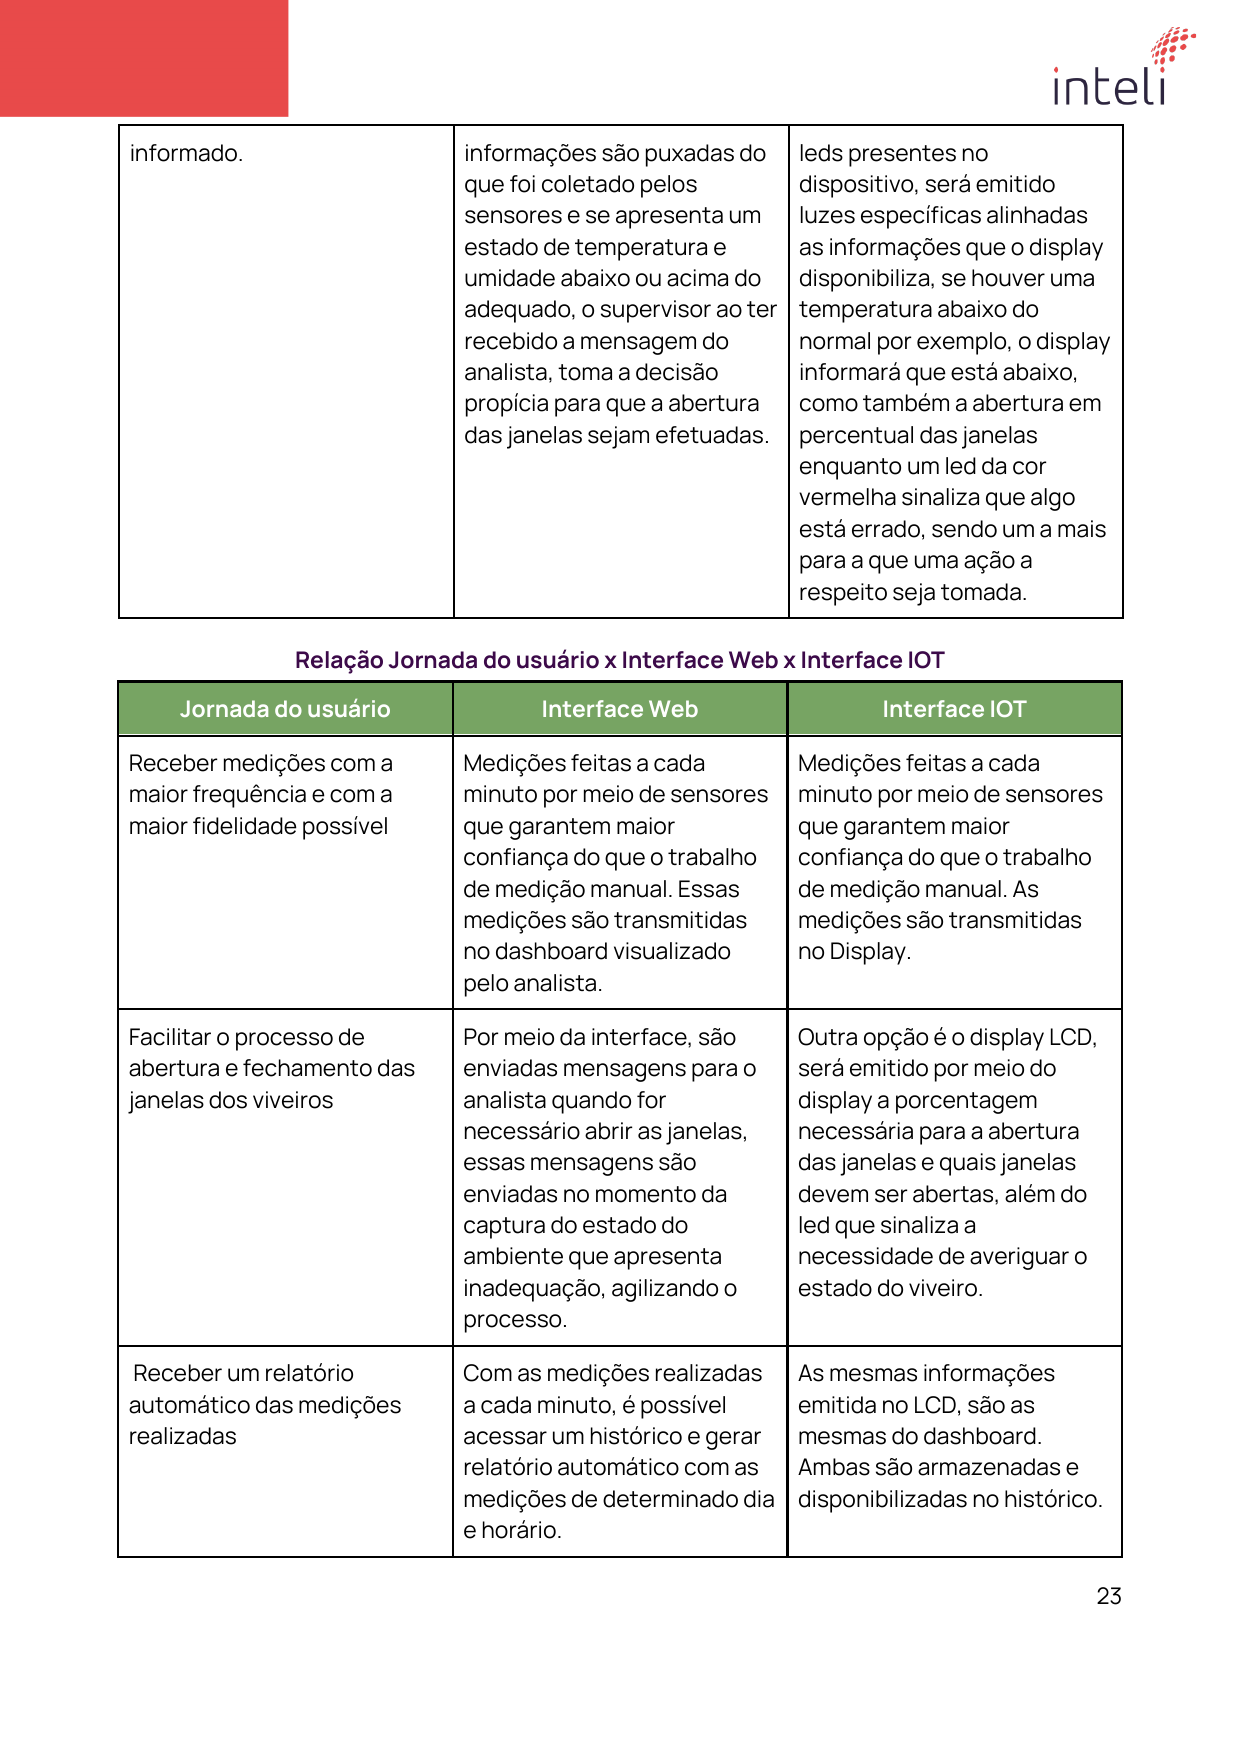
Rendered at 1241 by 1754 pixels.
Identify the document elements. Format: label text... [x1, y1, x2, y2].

table_header Jornada do usuário [119, 683, 452, 734]
picture [1054, 27, 1197, 105]
table_cell Com as medições realizadas a cada minuto, é possível acessar um histórico e gerar relatório automático com as medições de determinado dia e horário. [454, 1347, 786, 1556]
table_cell Outra opção é o display LCD, será emitido por meio do display a porcentagem necessária para a abertura das janelas e quais janelas devem ser abertas, além do led que sinaliza a necessidade de averiguar o estado do viveiro. [789, 1010, 1121, 1345]
table_header Interface IOT [789, 683, 1121, 734]
table_cell Facilitar o processo de abertura e fechamento das janelas dos viveiros [119, 1010, 452, 1345]
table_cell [120, 126, 453, 617]
table_cell Medições feitas a cada minuto por meio de sensores que garantem maior confiança do que o trabalho de medição manual. As medições são transmitidas no Display. [789, 737, 1121, 1008]
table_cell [455, 126, 788, 617]
table_header Interface Web [454, 683, 786, 734]
picture [0, 0, 289, 117]
table_cell As mesmas informações emitida no LCD, são as mesmas do dashboard. Ambas são armazenadas e disponibilizadas no histórico. [789, 1347, 1121, 1556]
table_cell Receber medições com a maior frequência e com a maior fidelidade possível [119, 737, 452, 1008]
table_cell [790, 126, 1122, 617]
table_cell Medições feitas a cada minuto por meio de sensores que garantem maior confiança do que o trabalho de medição manual. Essas medições são transmitidas no dashboard visualizado pelo analista. [454, 737, 786, 1008]
table_cell Receber um relatório automático das medições realizadas [119, 1347, 452, 1556]
table_cell Por meio da interface, são enviadas mensagens para o analista quando for necessário abrir as janelas, essas mensagens são enviadas no momento da captura do estado do ambiente que apresenta inadequação, agilizando o processo. [454, 1010, 786, 1345]
subtitle Relação Jornada do usuário x Interface Web x Interface IOT [118, 644, 1122, 676]
